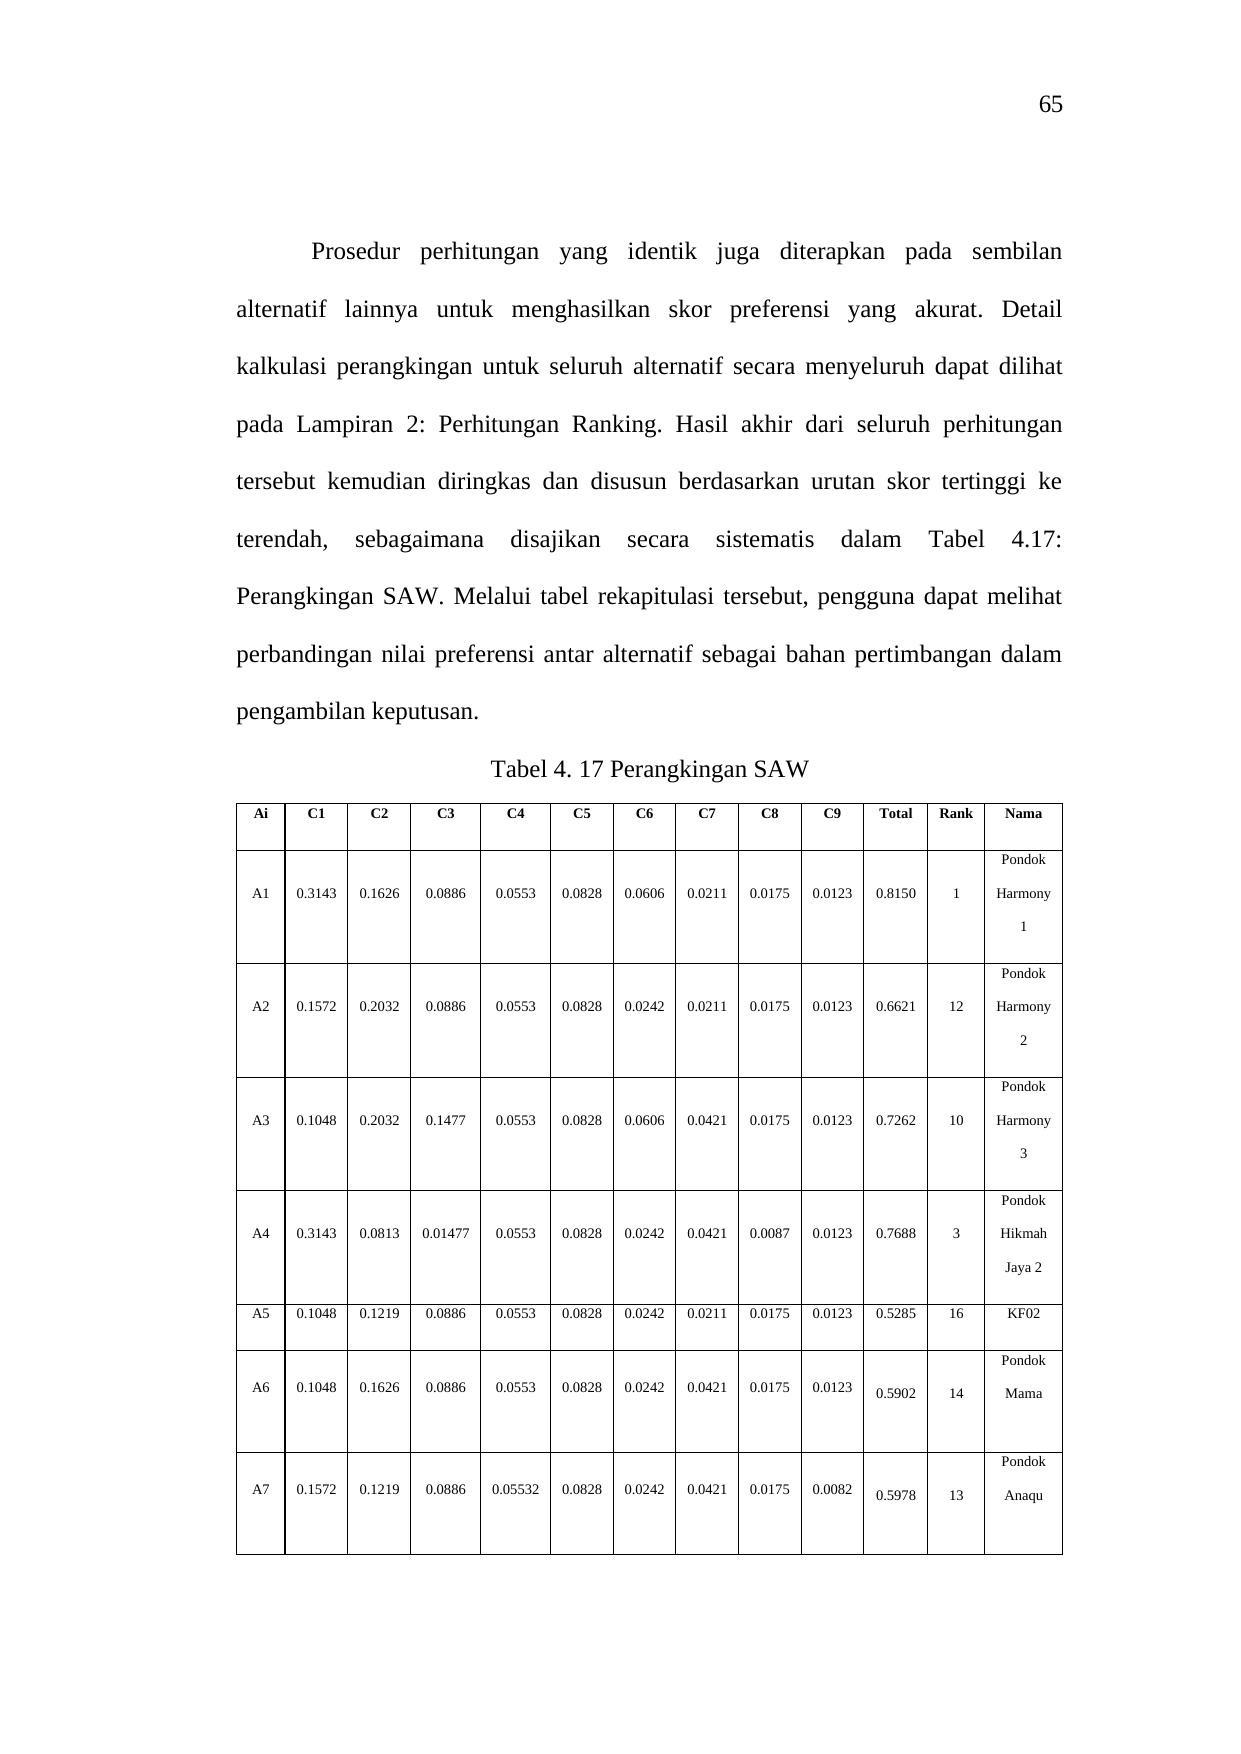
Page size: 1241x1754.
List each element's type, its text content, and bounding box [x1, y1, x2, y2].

table_cell 0.2032 [348, 964, 410, 1077]
table_cell 0.0175 [739, 1305, 801, 1350]
table_cell A2 [237, 964, 284, 1077]
table_cell 0.0886 [411, 851, 480, 963]
table_cell 0.0123 [802, 851, 863, 963]
table_cell 0.0175 [739, 1453, 801, 1553]
table_cell 0.1219 [348, 1453, 410, 1553]
table_header C8 [739, 804, 801, 850]
table_cell 0.0606 [614, 1078, 675, 1190]
table_header C5 [551, 804, 613, 850]
table_header C6 [614, 804, 675, 850]
table_cell 0.0242 [614, 1305, 675, 1350]
table_cell 0.0813 [348, 1191, 410, 1304]
table_cell 0.1048 [286, 1305, 347, 1350]
table_cell 0.0886 [411, 964, 480, 1077]
table_cell 0.01477 [411, 1191, 480, 1304]
table_cell Pondok Anaqu [985, 1453, 1062, 1553]
table_header C3 [411, 804, 480, 850]
table_cell 0.1048 [286, 1078, 347, 1190]
table_header Nama [985, 804, 1062, 850]
table_cell KF02 [985, 1305, 1062, 1350]
table_cell 0.0828 [551, 851, 613, 963]
table_cell 0.0421 [676, 1078, 738, 1190]
table_header Ai [237, 804, 284, 850]
table_cell 0.0828 [551, 1078, 613, 1190]
table_cell 16 [928, 1305, 984, 1350]
table_cell 0.0242 [614, 1351, 675, 1452]
table_cell Pondok Harmony 3 [985, 1078, 1062, 1190]
table_cell 0.5285 [864, 1305, 927, 1350]
table_cell 1 [928, 851, 984, 963]
table_cell 0.0175 [739, 1351, 801, 1452]
table_cell 0.1219 [348, 1305, 410, 1350]
table_cell 0.0123 [802, 1305, 863, 1350]
table_cell 14 [928, 1351, 984, 1452]
table_cell 0.0886 [411, 1453, 480, 1553]
table_cell Pondok Harmony 1 [985, 851, 1062, 963]
table_header C2 [348, 804, 410, 850]
table_cell 0.1572 [286, 964, 347, 1077]
table_cell 0.05532 [481, 1453, 550, 1553]
table_cell 0.0123 [802, 964, 863, 1077]
table_cell A6 [237, 1351, 284, 1452]
table_cell 0.5978 [864, 1453, 927, 1553]
table_cell 12 [928, 964, 984, 1077]
table_cell 0.0242 [614, 964, 675, 1077]
table_header C7 [676, 804, 738, 850]
table_cell 10 [928, 1078, 984, 1190]
table_cell 0.0886 [411, 1351, 480, 1452]
table_cell 0.0211 [676, 1305, 738, 1350]
table_cell Pondok Harmony 2 [985, 964, 1062, 1077]
table_cell 0.0828 [551, 1305, 613, 1350]
table_cell 0.0082 [802, 1453, 863, 1553]
table_cell 0.7688 [864, 1191, 927, 1304]
table_cell 0.6621 [864, 964, 927, 1077]
text Prosedur perhitungan yang identik juga diterapkan pada sembilan alternatif lainnya untuk menghasilkan skor preferensi yang akurat. Detail kalkulasi perangkingan untuk seluruh alternatif secara menyeluruh dapat dilihat pada Lampiran 2: Perhitungan Ranking. Hasil akhir dari seluruh perhitungan tersebut kemudian diringkas dan disusun berdasarkan urutan skor tertinggi ke terendah, sebagaimana disajikan secara sistematis dalam Tabel 4.17: Perangkingan SAW. Melalui tabel rekapitulasi tersebut, pengguna dapat melihat perbandingan nilai preferensi antar alternatif sebagai bahan pertimbangan dalam pengambilan keputusan. [236, 236, 1063, 725]
table_cell 0.0553 [481, 964, 550, 1077]
table_cell Pondok Hikmah Jaya 2 [985, 1191, 1062, 1304]
table_cell A5 [237, 1305, 284, 1350]
table_cell 0.1626 [348, 1351, 410, 1452]
table_cell 0.0421 [676, 1351, 738, 1452]
table_cell 0.0553 [481, 851, 550, 963]
table_cell 0.0553 [481, 1191, 550, 1304]
table_cell 0.0606 [614, 851, 675, 963]
table_cell 0.3143 [286, 851, 347, 963]
table_header C9 [802, 804, 863, 850]
table_cell Pondok Mama [985, 1351, 1062, 1452]
table_header Total [864, 804, 927, 850]
table_cell 0.0828 [551, 1191, 613, 1304]
table_cell 0.0175 [739, 851, 801, 963]
table_cell 0.1048 [286, 1351, 347, 1452]
table_cell 13 [928, 1453, 984, 1553]
table_cell 0.0123 [802, 1191, 863, 1304]
table_cell 0.0123 [802, 1078, 863, 1190]
table_cell 0.7262 [864, 1078, 927, 1190]
table_cell 3 [928, 1191, 984, 1304]
table_cell 0.0553 [481, 1078, 550, 1190]
table_cell 0.0087 [739, 1191, 801, 1304]
table_cell 0.0828 [551, 964, 613, 1077]
table_cell 0.0175 [739, 1078, 801, 1190]
table_cell 0.0242 [614, 1191, 675, 1304]
table_cell 0.1626 [348, 851, 410, 963]
table_cell A1 [237, 851, 284, 963]
table_cell 0.0828 [551, 1351, 613, 1452]
table_cell 0.0553 [481, 1305, 550, 1350]
table_cell 0.0123 [802, 1351, 863, 1452]
table_cell 0.3143 [286, 1191, 347, 1304]
table_cell 0.0242 [614, 1453, 675, 1553]
table_cell A3 [237, 1078, 284, 1190]
table_header Rank [928, 804, 984, 850]
table_cell 0.5902 [864, 1351, 927, 1452]
table_cell A4 [237, 1191, 284, 1304]
table_header C1 [286, 804, 347, 850]
table_cell 0.0828 [551, 1453, 613, 1553]
table_cell 0.1477 [411, 1078, 480, 1190]
table_cell 0.1572 [286, 1453, 347, 1553]
text Tabel 4. 17 Perangkingan SAW [236, 754, 1063, 782]
table_cell 0.0175 [739, 964, 801, 1077]
table_cell 0.0553 [481, 1351, 550, 1452]
table_cell 0.0421 [676, 1453, 738, 1553]
table_cell 0.8150 [864, 851, 927, 963]
table_cell 0.0886 [411, 1305, 480, 1350]
table_header C4 [481, 804, 550, 850]
table_cell 0.2032 [348, 1078, 410, 1190]
table_cell 0.0421 [676, 1191, 738, 1304]
table_cell 0.0211 [676, 964, 738, 1077]
table_cell A7 [237, 1453, 284, 1553]
table_cell 0.0211 [676, 851, 738, 963]
